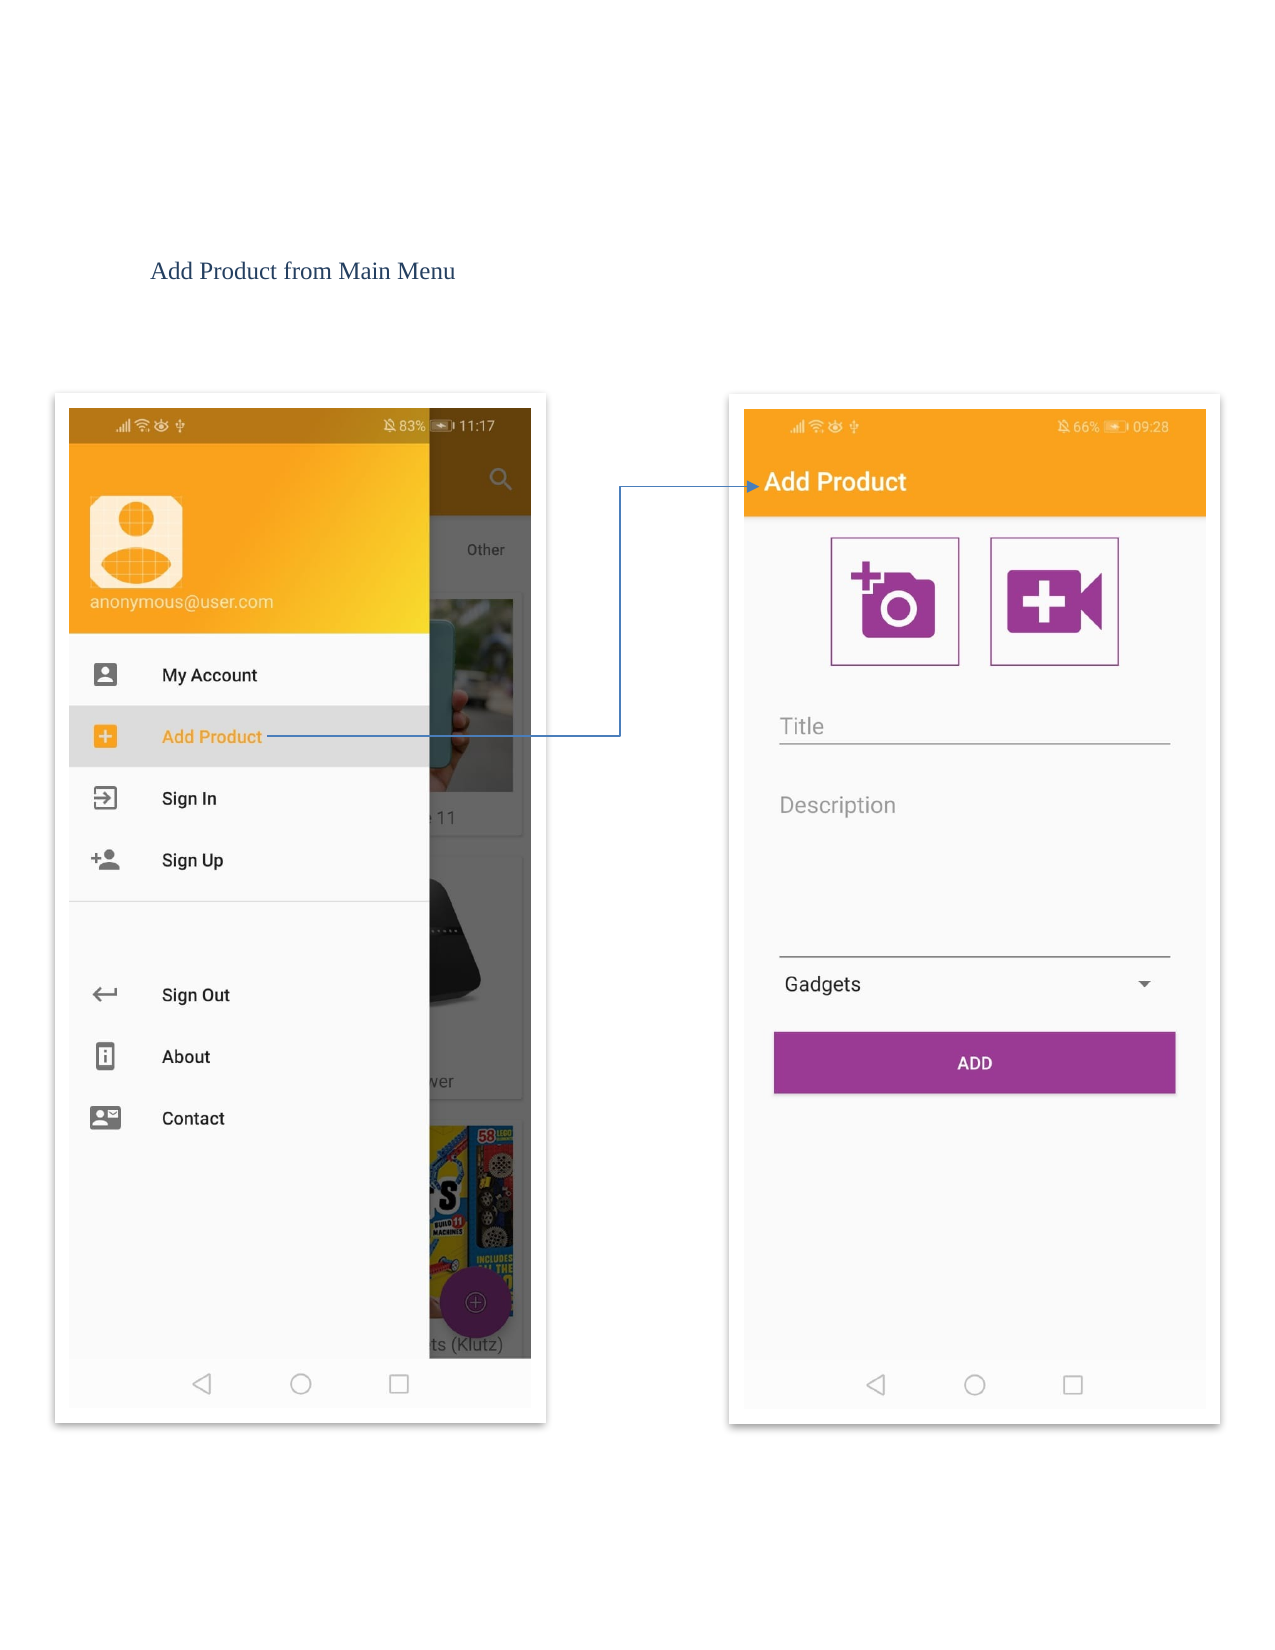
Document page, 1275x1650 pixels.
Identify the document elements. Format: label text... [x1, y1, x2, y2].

subtitle Add Product from Main Menu [150, 256, 1125, 285]
picture [69, 408, 531, 1408]
picture [744, 409, 1206, 1409]
